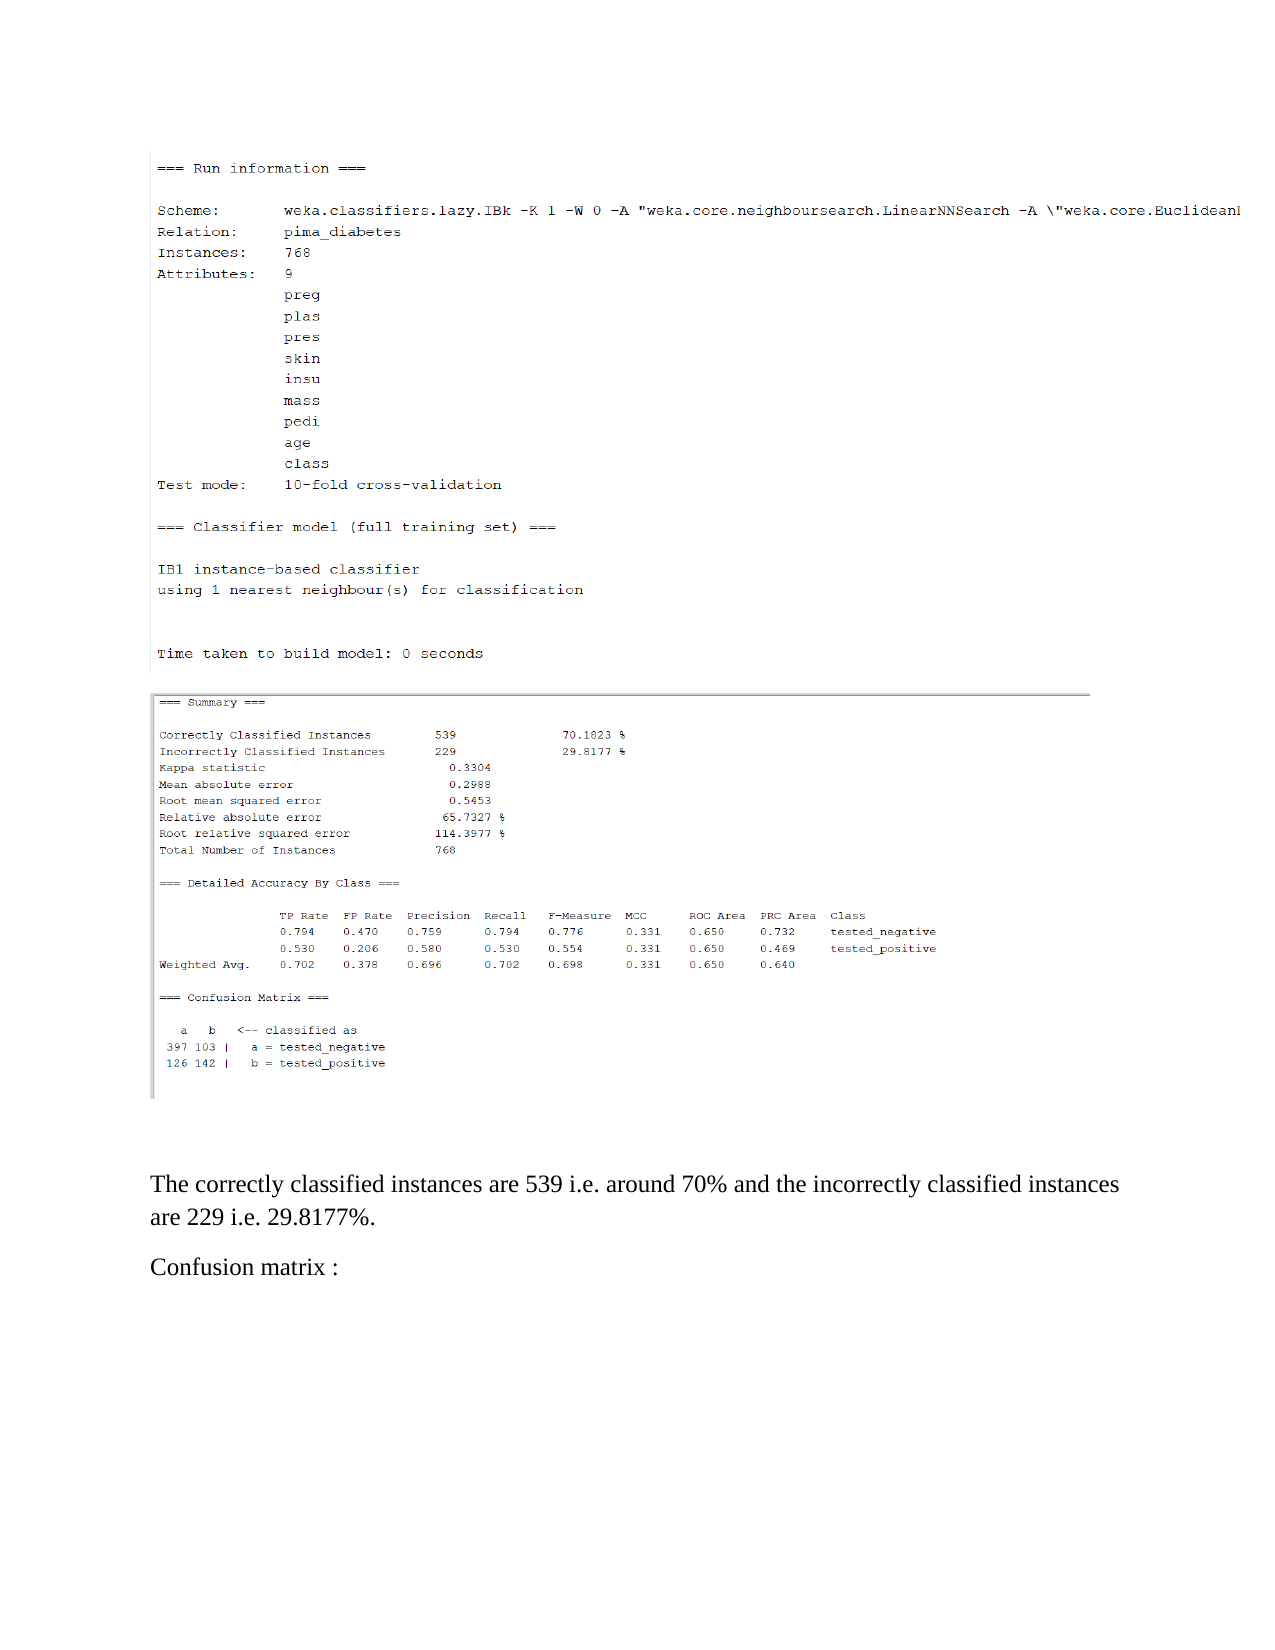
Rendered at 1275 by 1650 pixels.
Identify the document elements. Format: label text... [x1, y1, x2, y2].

picture [150, 693, 1091, 1099]
text The correctly classified instances are 539 i.e. around 70% and the incorrectly classified instances are 229 i.e. 29.8177%. [150, 1169, 1125, 1231]
text Confusion matrix : [150, 1252, 1125, 1281]
picture [150, 150, 1240, 674]
